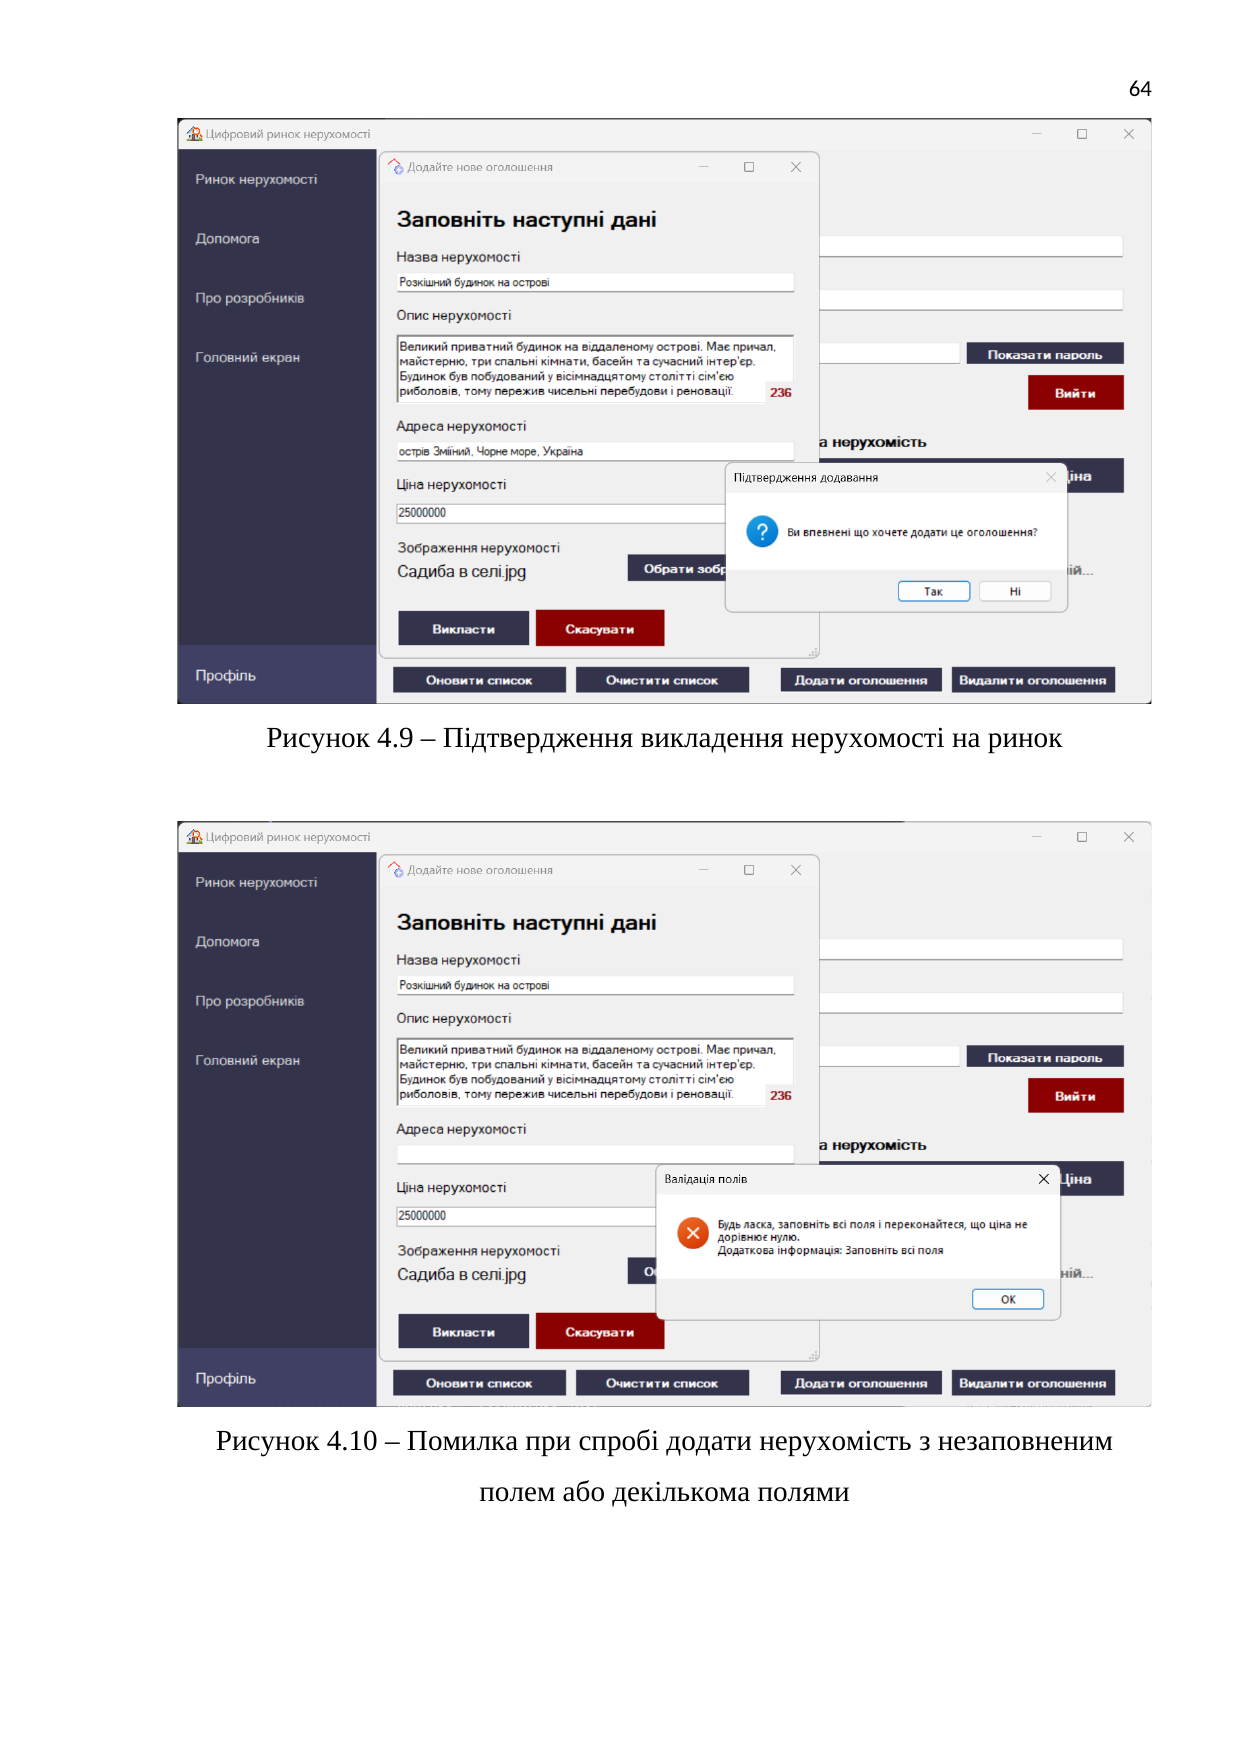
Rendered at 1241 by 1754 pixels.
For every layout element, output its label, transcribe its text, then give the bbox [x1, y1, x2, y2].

picture [177, 821, 1152, 1407]
text Рисунок 4.9 – Підтвердження викладення нерухомості на ринок [177, 704, 1152, 754]
text Рисунок 4.10 – Помилка при спробі додати нерухомість з незаповненим полем або декількома полями [177, 1423, 1152, 1507]
picture [177, 118, 1152, 704]
